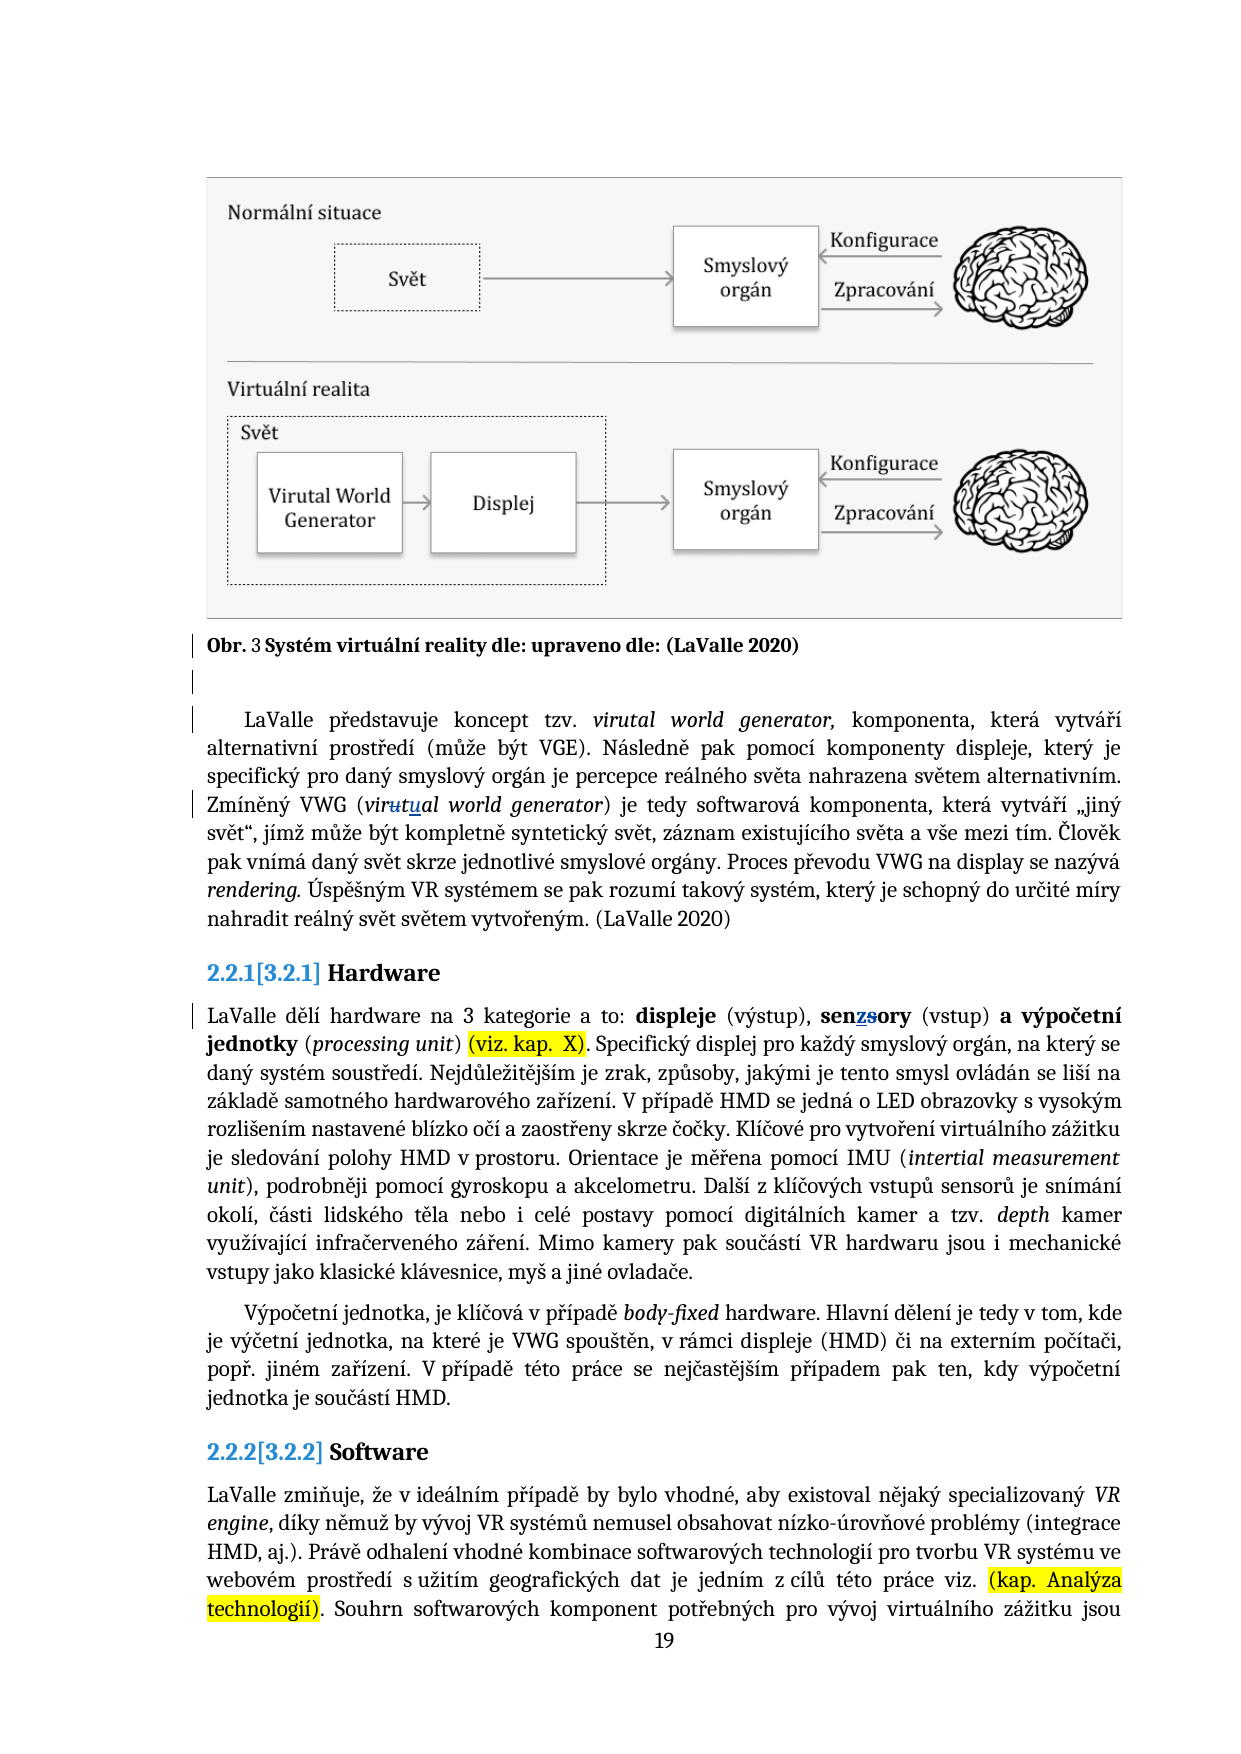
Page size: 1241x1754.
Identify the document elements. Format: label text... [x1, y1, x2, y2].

text Obr. 3 Systém virtuální reality dle: upraveno dle: (LaValle 2020) [207, 633, 1122, 657]
picture [206, 177, 1123, 619]
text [207, 1482, 1122, 1622]
subtitle Software [207, 1438, 1122, 1467]
text LaValle dělí hardware na 3 kategorie a to: displeje (výstup), senory (vstup) a výpočetní jednotky (processing unit) (viz. kap. X). Specifický displej pro každý smyslový orgán, na který se daný systém soustředí. Nejdůležitějším je zrak, způsoby, jakými je tento smysl ovládán se liší na základě samotného hardwarového zařízení. V případě HMD se jedná o LED obrazovky s vysokým rozlišením nastavené blízko očí a zaostřeny skrze čočky. Klíčové pro vytvoření virtuálního zážitku je sledování polohy HMD v prostoru. Orientace je měřena pomocí IMU (intertial measurement unit), podrobněji pomocí gyroskopu a akcelometru. Další z klíčových vstupů sensorů je snímání okolí, části lidského těla nebo i celé postavy pomocí digitálních kamer a tzv. depth kamer využívající infračerveného záření. Mimo kamery pak součástí VR hardwaru jsou i mechanické vstupy jako klasické klávesnice, myš a jiné ovladače. [207, 1002, 1122, 1285]
text LaValle představuje koncept tzv. virutal world generator, komponenta, která vytváří alternativní prostředí (může být VGE). Následně pak pomocí komponenty displeje, který je specifický pro daný smyslový orgán je percepce reálného světa nahrazena světem alternativním. Zmíněný VWG (virtal world generator) je tedy softwarová komponenta, která vytváří „jiný svět“, jímž může být kompletně syntetický svět, záznam existujícího světa a vše mezi tím. Člověk pak vnímá daný svět skrze jednotlivé smyslové orgány. Proces převodu VWG na display se nazývá rendering. Úspěšným VR systémem se pak rozumí takový systém, který je schopný do určité míry nahradit reálný svět světem vytvořeným. (LaValle 2020) [207, 706, 1122, 932]
subtitle Hardware [207, 959, 1122, 988]
text Výpočetní jednotka, je klíčová v případě body-fixed hardware. Hlavní dělení je tedy v tom, kde je výčetní jednotka, na které je VWG spouštěn, v rámci displeje (HMD) či na externím počítači, popř. jiném zařízení. V případě této práce se nejčastějším případem pak ten, kdy výpočetní jednotka je součástí HMD. [207, 1299, 1122, 1411]
